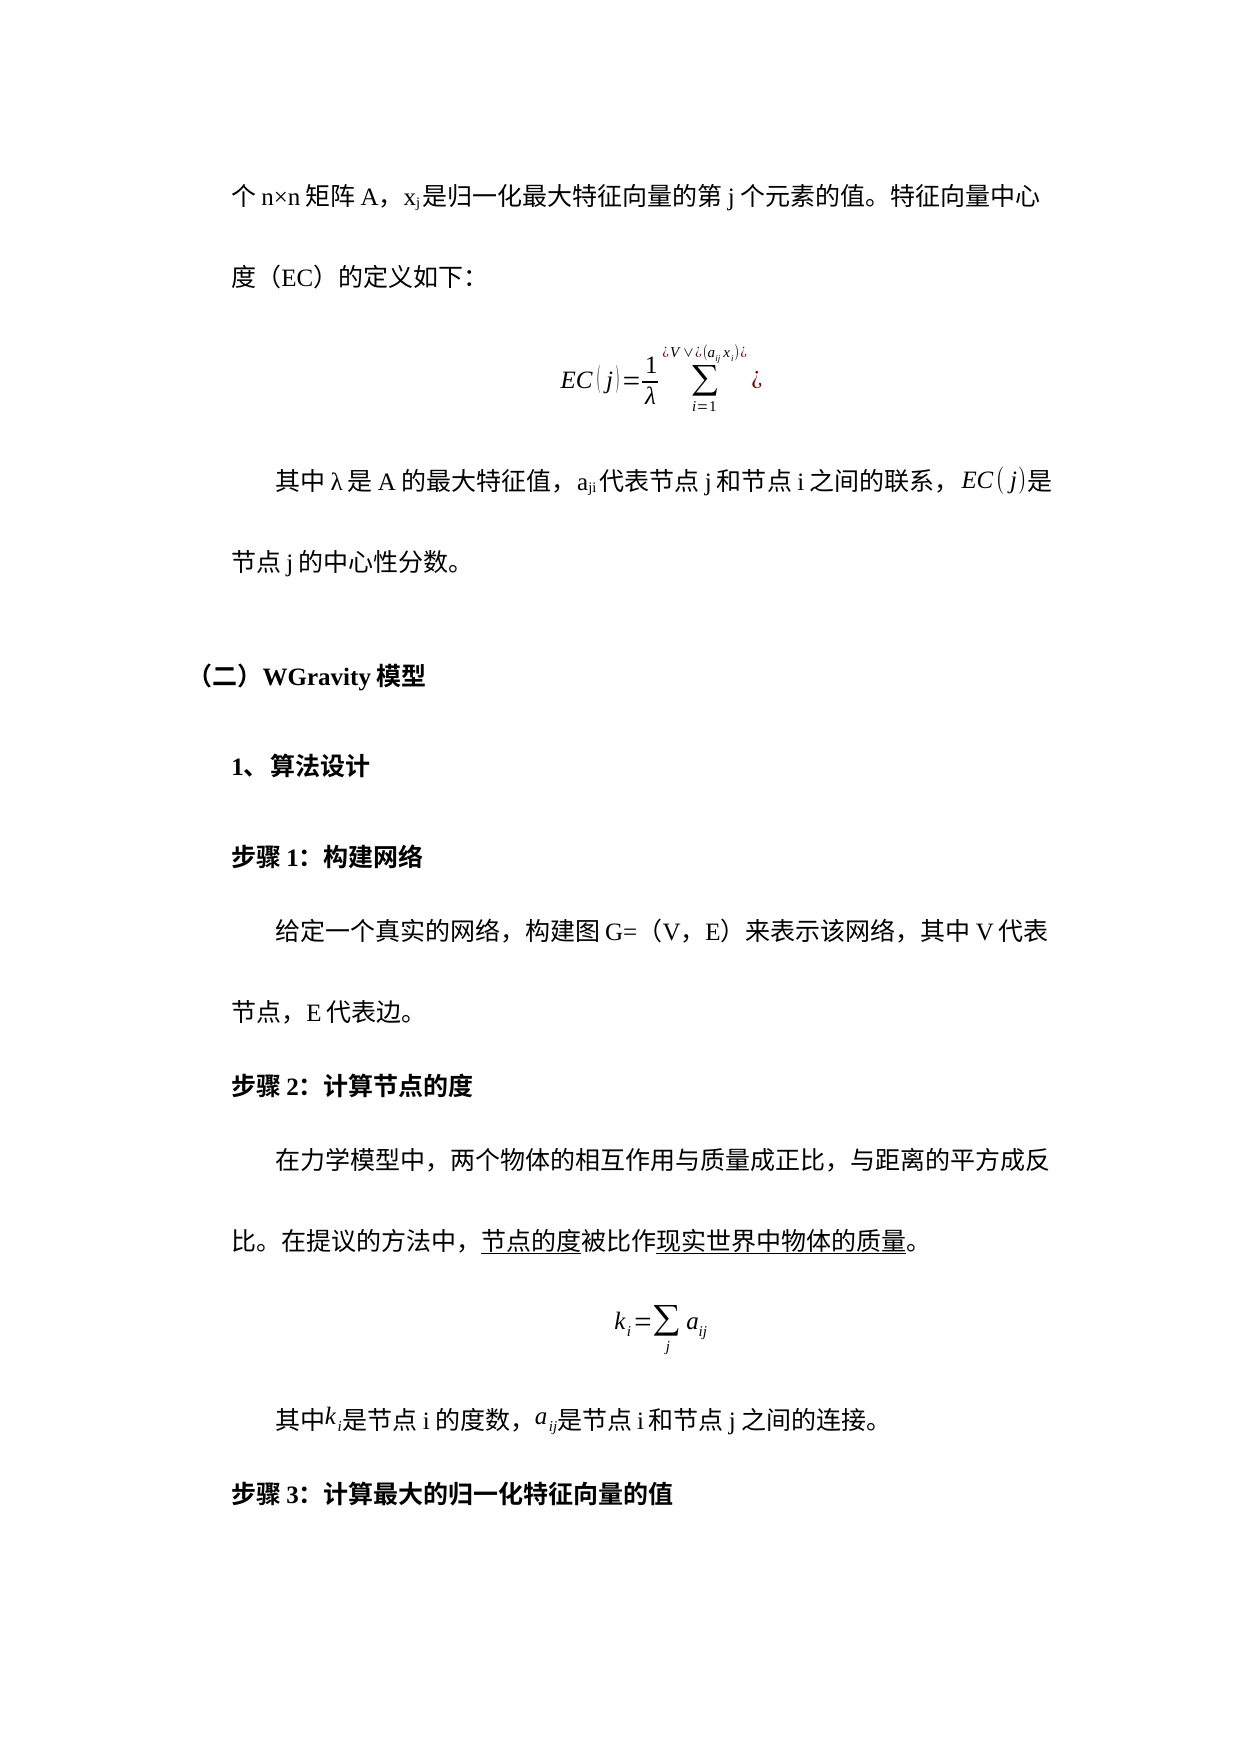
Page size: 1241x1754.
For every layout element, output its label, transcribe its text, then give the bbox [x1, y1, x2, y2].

text 其中λ是A的最大特征值，aji代表节点j和节点i之间的联系，是节点j的中心性分数。 [231, 447, 1053, 593]
text 在力学模型中，两个物体的相互作用与质量成正比，与距离的平方成反比。在提议的方法中，节点的度被比作现实世界中物体的质量。 [231, 1126, 1053, 1272]
text 步骤3：计算最大的归一化特征向量的值 [187, 1460, 1053, 1525]
text 步骤2：计算节点的度 [187, 1052, 1053, 1117]
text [231, 162, 1053, 308]
text （二）WGravity模型 [187, 642, 1053, 707]
list 算法设计 [231, 732, 1053, 797]
text 其中是节点i的度数，是节点i和节点j之间的连接。 [231, 1386, 1053, 1451]
text 步骤1：构建网络 [187, 823, 1053, 888]
text 给定一个真实的网络，构建图G=（V，E）来表示该网络，其中V代表节点，E代表边。 [231, 897, 1053, 1043]
